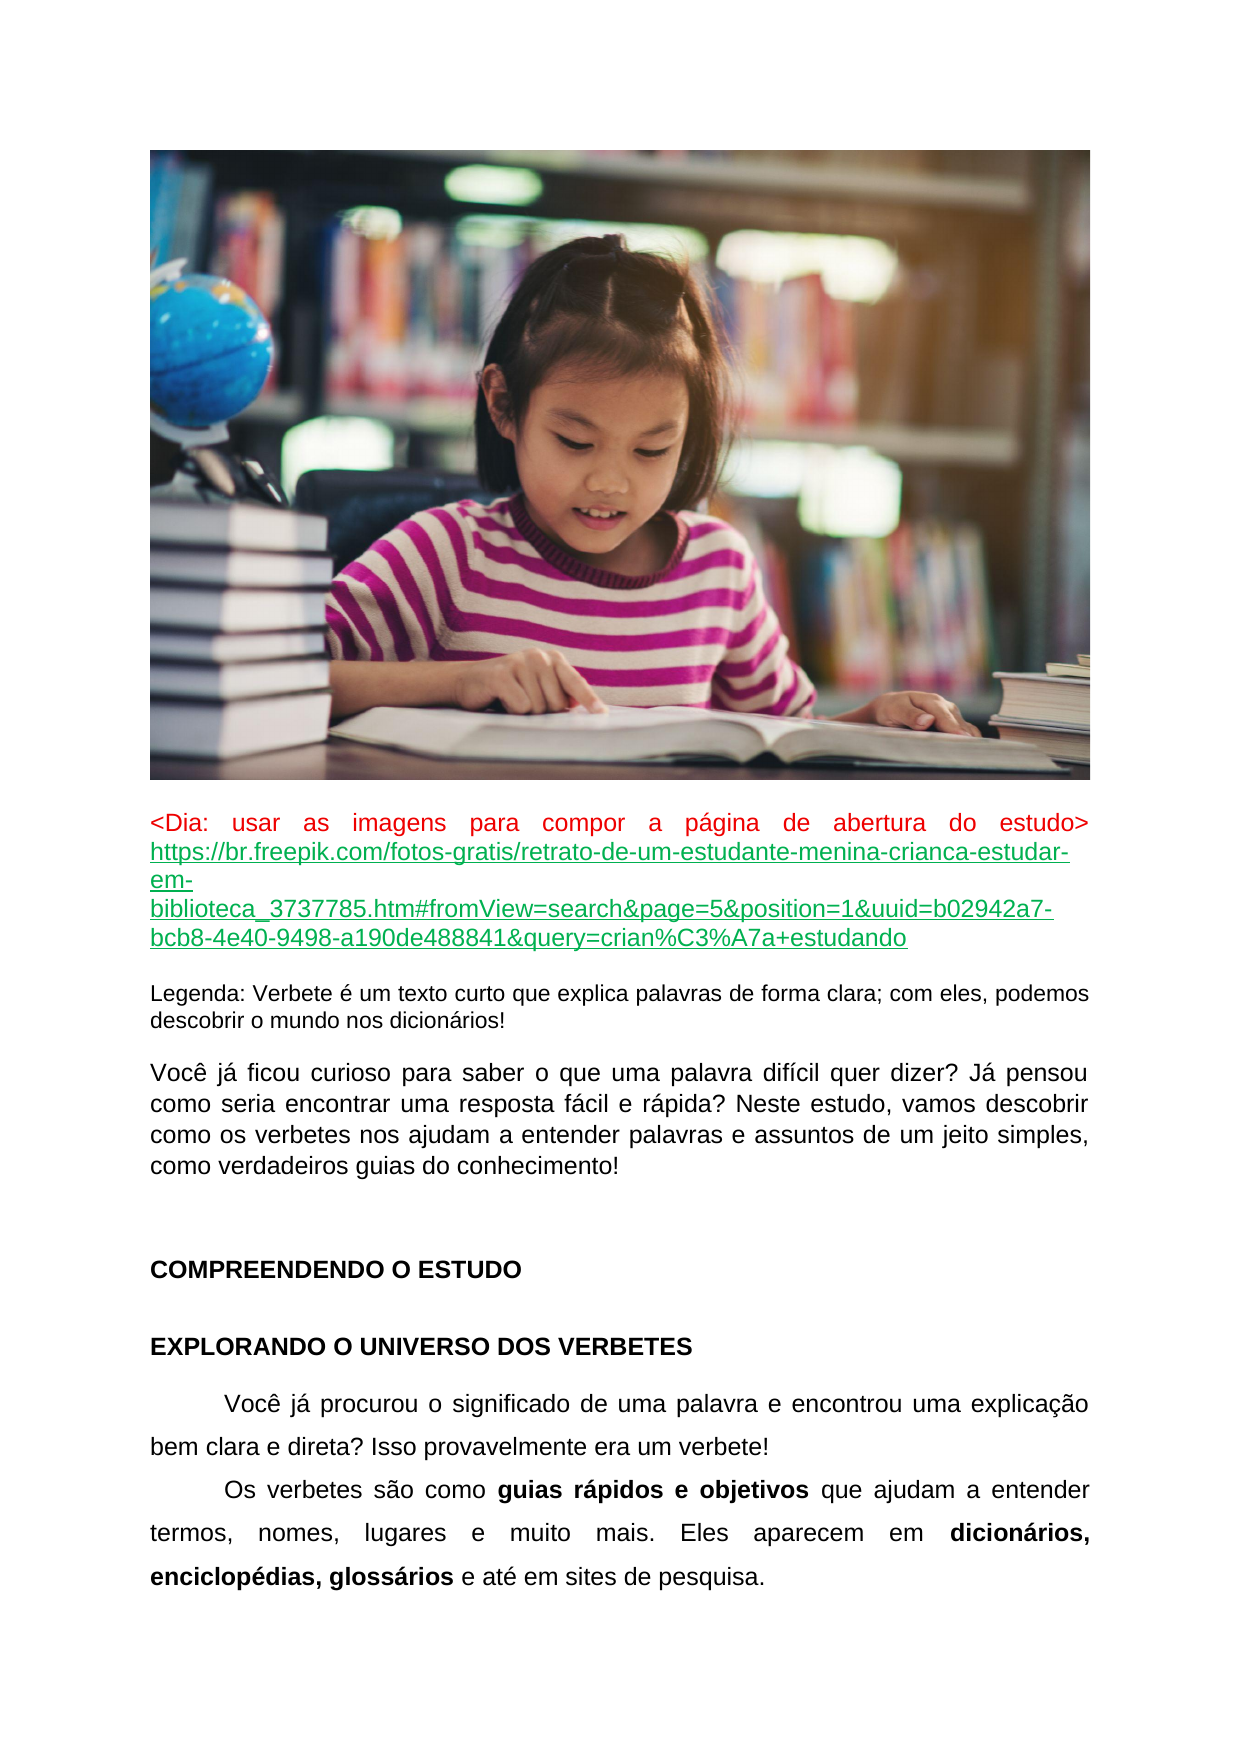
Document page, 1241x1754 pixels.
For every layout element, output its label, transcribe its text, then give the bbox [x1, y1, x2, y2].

text Os verbetes são como guias rápidos e objetivos que ajudam a entender termos, nomes, lugares e muito mais. Eles aparecem em dicionários, enciclopédias, glossários e até em sites de pesquisa. [150, 1475, 1090, 1590]
text Você já procurou o significado de uma palavra e encontrou uma explicação bem clara e direta? Isso provavelmente era um verbete! [150, 1389, 1090, 1461]
text <Dia: usar as imagens para compor a página de abertura do estudo> https://br.freepik.com/fotos-gratis/retrato-de-um-estudante-menina-crianca-estudar-em-biblioteca_3737785.htm#fromView=search&page=5&position=1&uuid=b02942a7-bcb8-4e40-9498-a190de488841&query=crian%C3%A7a+estudando [150, 808, 1090, 952]
text Legenda: Verbete é um texto curto que explica palavras de forma clara; com eles, podemos descobrir o mundo nos dicionários! [150, 980, 1090, 1033]
text Você já ficou curioso para saber o que uma palavra difícil quer dizer? Já pensou como seria encontrar uma resposta fácil e rápida? Neste estudo, vamos descobrir como os verbetes nos ajudam a entender palavras e assuntos de um jeito simples, como verdadeiros guias do conhecimento! [150, 1058, 1090, 1180]
picture [150, 150, 1091, 780]
text COMPREENDENDO O ESTUDO [150, 1255, 1090, 1284]
text EXPLORANDO O UNIVERSO DOS VERBETES [150, 1331, 1090, 1360]
